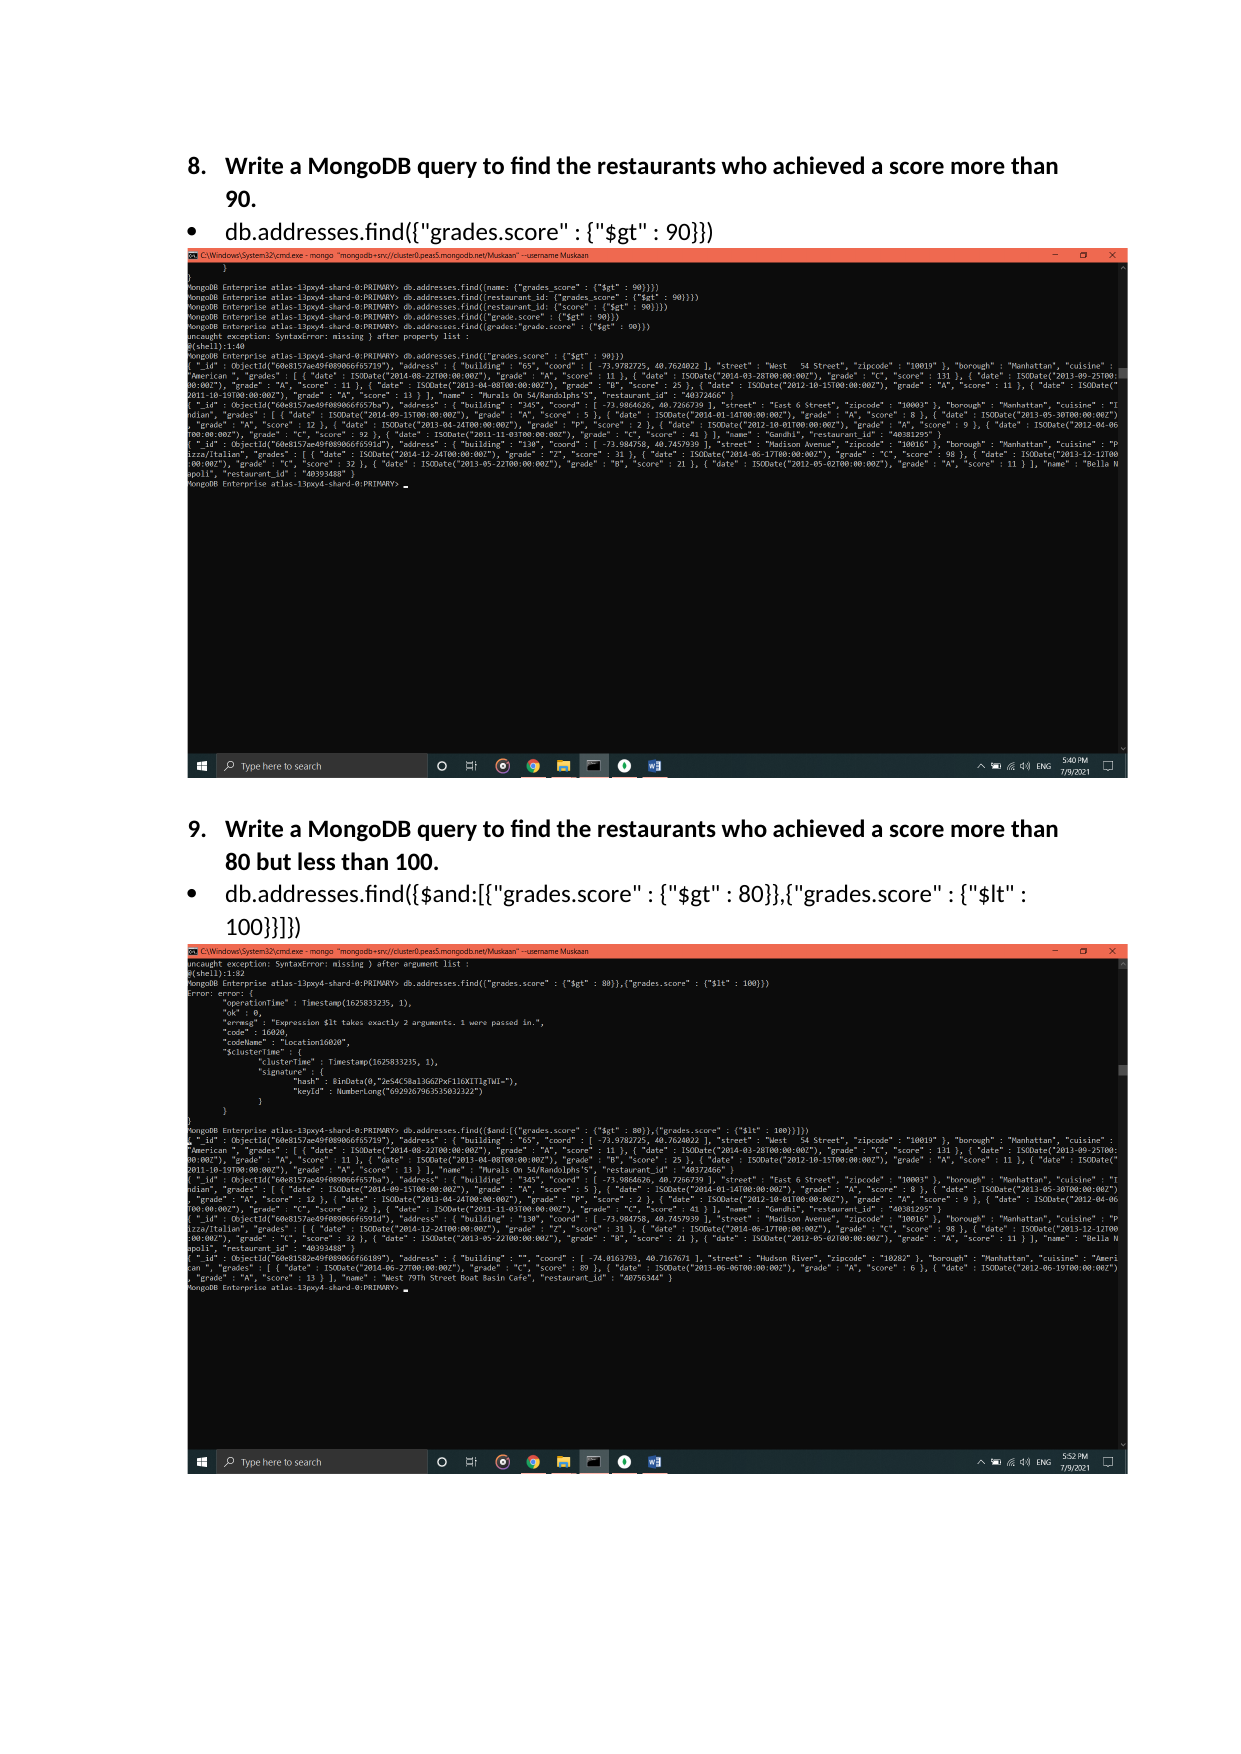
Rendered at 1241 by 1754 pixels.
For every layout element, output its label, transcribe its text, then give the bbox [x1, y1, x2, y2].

list db.addresses.find({$and:[{"grades.score" : {"$gt" : 80}},{"grades.score" : {"$lt" : 100}}]}) [187, 878, 1090, 942]
picture [187, 248, 1128, 778]
list db.addresses.find({"grades.score" : {"$gt" : 90}}) [187, 216, 1090, 246]
list Write a MongoDB query to find the restaurants who achieved a score more than 80 but less than 100. [187, 813, 1090, 876]
list Write a MongoDB query to find the restaurants who achieved a score more than 90. [187, 150, 1090, 213]
picture [187, 944, 1128, 1474]
